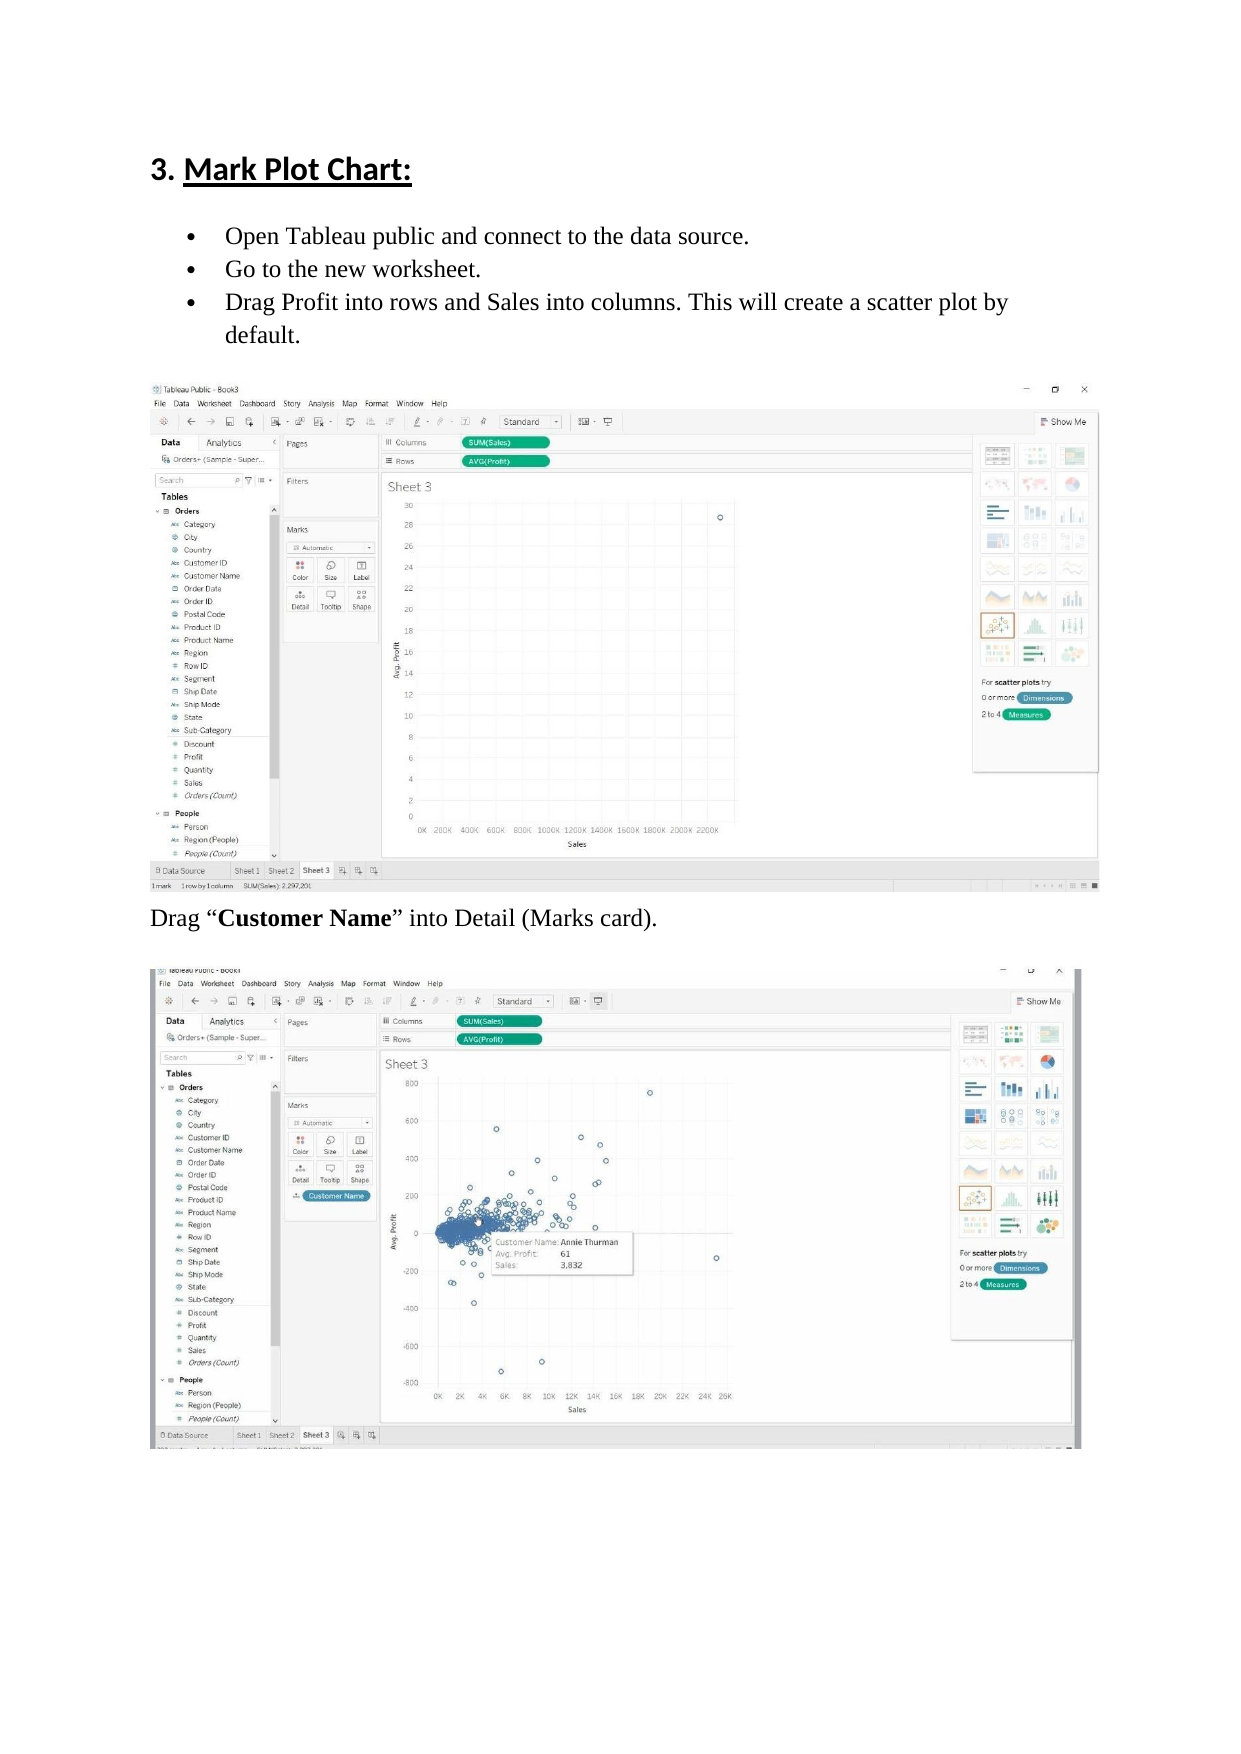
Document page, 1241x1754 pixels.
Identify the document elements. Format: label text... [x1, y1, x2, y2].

subtitle Mark Plot Chart: [150, 148, 1138, 189]
picture [150, 382, 1100, 892]
list Drag Profit into rows and Sales into columns. This will create a scatter plot by default. [187, 287, 1009, 349]
list Go to the new worksheet. [187, 254, 1138, 283]
list Open Tableau public and connect to the data source. [187, 221, 1138, 250]
picture [150, 960, 1082, 1449]
